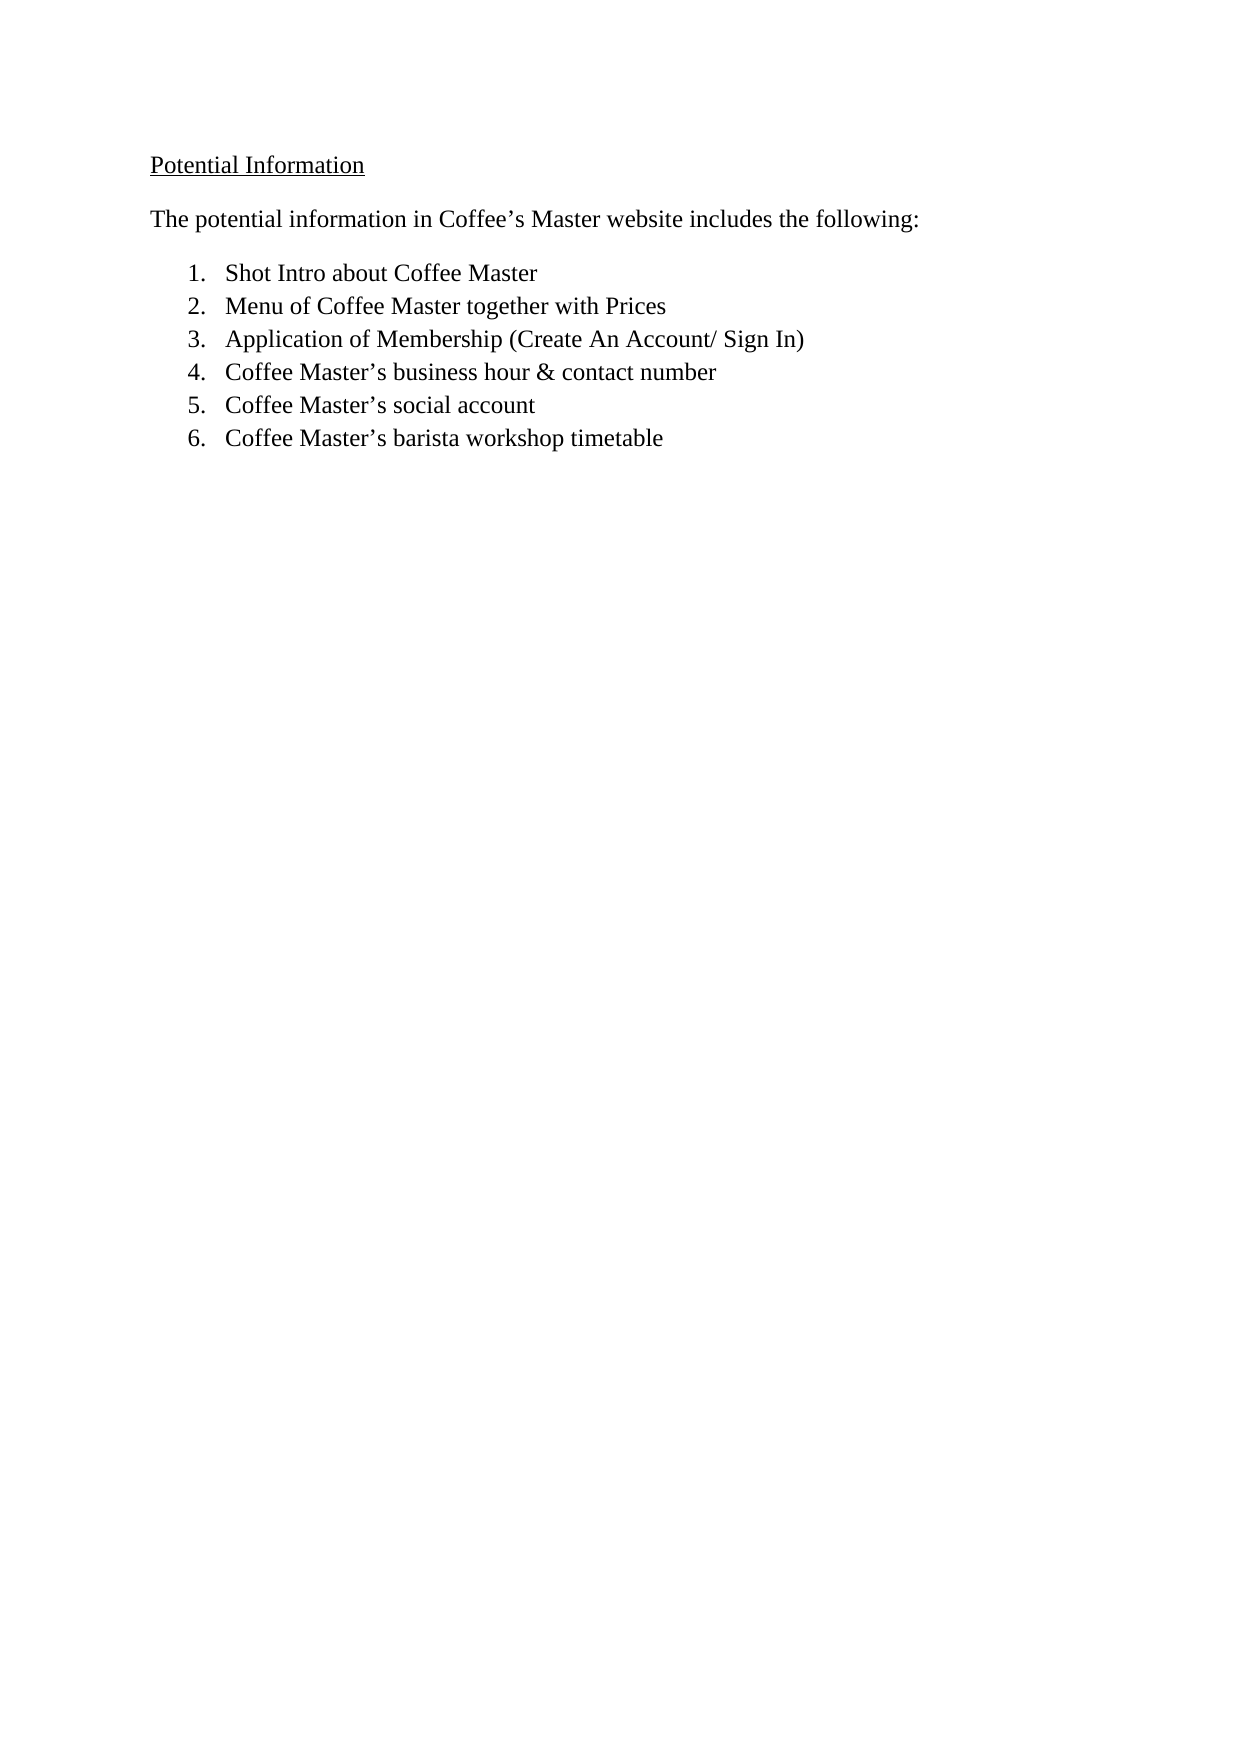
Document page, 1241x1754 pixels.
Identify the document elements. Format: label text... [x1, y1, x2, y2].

list Coffee Master’s barista workshop timetable [187, 423, 1090, 452]
list Coffee Master’s business hour & contact number [187, 357, 1090, 386]
list Menu of Coffee Master together with Prices [187, 291, 1090, 319]
list Shot Intro about Coffee Master [187, 258, 1090, 286]
text The potential information in Coffee’s Master website includes the following: [150, 204, 1090, 233]
text Potential Information [150, 150, 1090, 179]
list Application of Membership (Create An Account/ Sign In) [187, 324, 1090, 352]
list Coffee Master’s social account [187, 390, 1090, 418]
